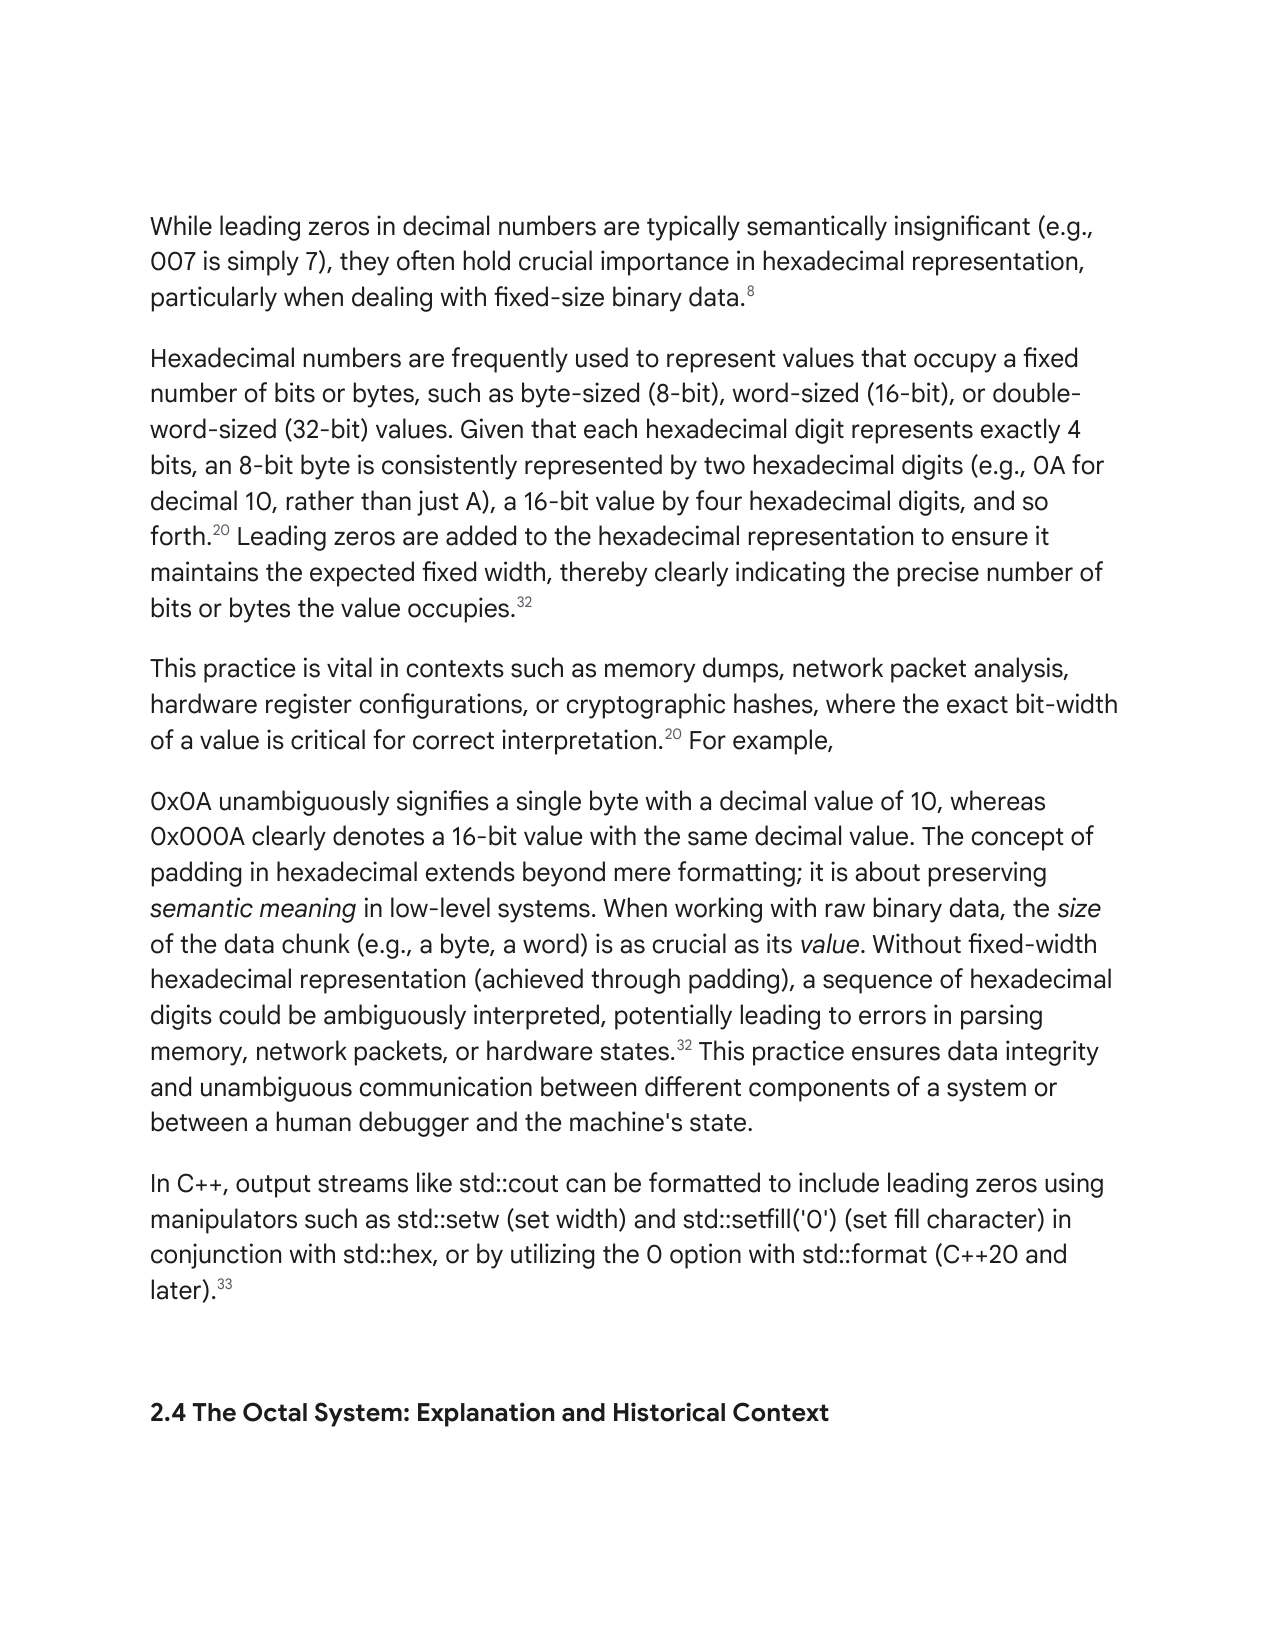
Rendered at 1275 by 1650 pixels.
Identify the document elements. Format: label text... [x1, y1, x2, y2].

subtitle 2.4 The Octal System: Explanation and Historical Context [150, 1397, 1125, 1428]
text While leading zeros in decimal numbers are typically semantically insignificant (e.g., 007 is simply 7), they often hold crucial importance in hexadecimal representation, particularly when dealing with fixed-size binary data.8 [150, 211, 1125, 313]
text This practice is vital in contexts such as memory dumps, network packet analysis, hardware register configurations, or cryptographic hashes, where the exact bit-width of a value is critical for correct interpretation.20 For example, [150, 654, 1125, 757]
text 0x0A unambiguously signifies a single byte with a decimal value of 10, whereas 0x000A clearly denotes a 16-bit value with the same decimal value. The concept of padding in hexadecimal extends beyond mere formatting; it is about preserving semantic meaning in low-level systems. When working with raw binary data, the size of the data chunk (e.g., a byte, a word) is as crucial as its value. Without fixed-width hexadecimal representation (achieved through padding), a sequence of hexadecimal digits could be ambiguously interpreted, potentially leading to errors in parsing memory, network packets, or hardware states.32 This practice ensures data integrity and unambiguous communication between different components of a system or between a human debugger and the machine's state. [150, 786, 1125, 1139]
text In C++, output streams like std::cout can be formatted to include leading zeros using manipulators such as std::setw (set width) and std::setfill('0') (set fill character) in conjunction with std::hex, or by utilizing the 0 option with std::format (C++20 and later).33 [150, 1168, 1125, 1307]
text Hexadecimal numbers are frequently used to represent values that occupy a fixed number of bits or bytes, such as byte-sized (8-bit), word-sized (16-bit), or double-word-sized (32-bit) values. Given that each hexadecimal digit represents exactly 4 bits, an 8-bit byte is consistently represented by two hexadecimal digits (e.g., 0A for decimal 10, rather than just A), a 16-bit value by four hexadecimal digits, and so forth.20 Leading zeros are added to the hexadecimal representation to ensure it maintains the expected fixed width, thereby clearly indicating the precise number of bits or bytes the value occupies.32 [150, 343, 1125, 624]
